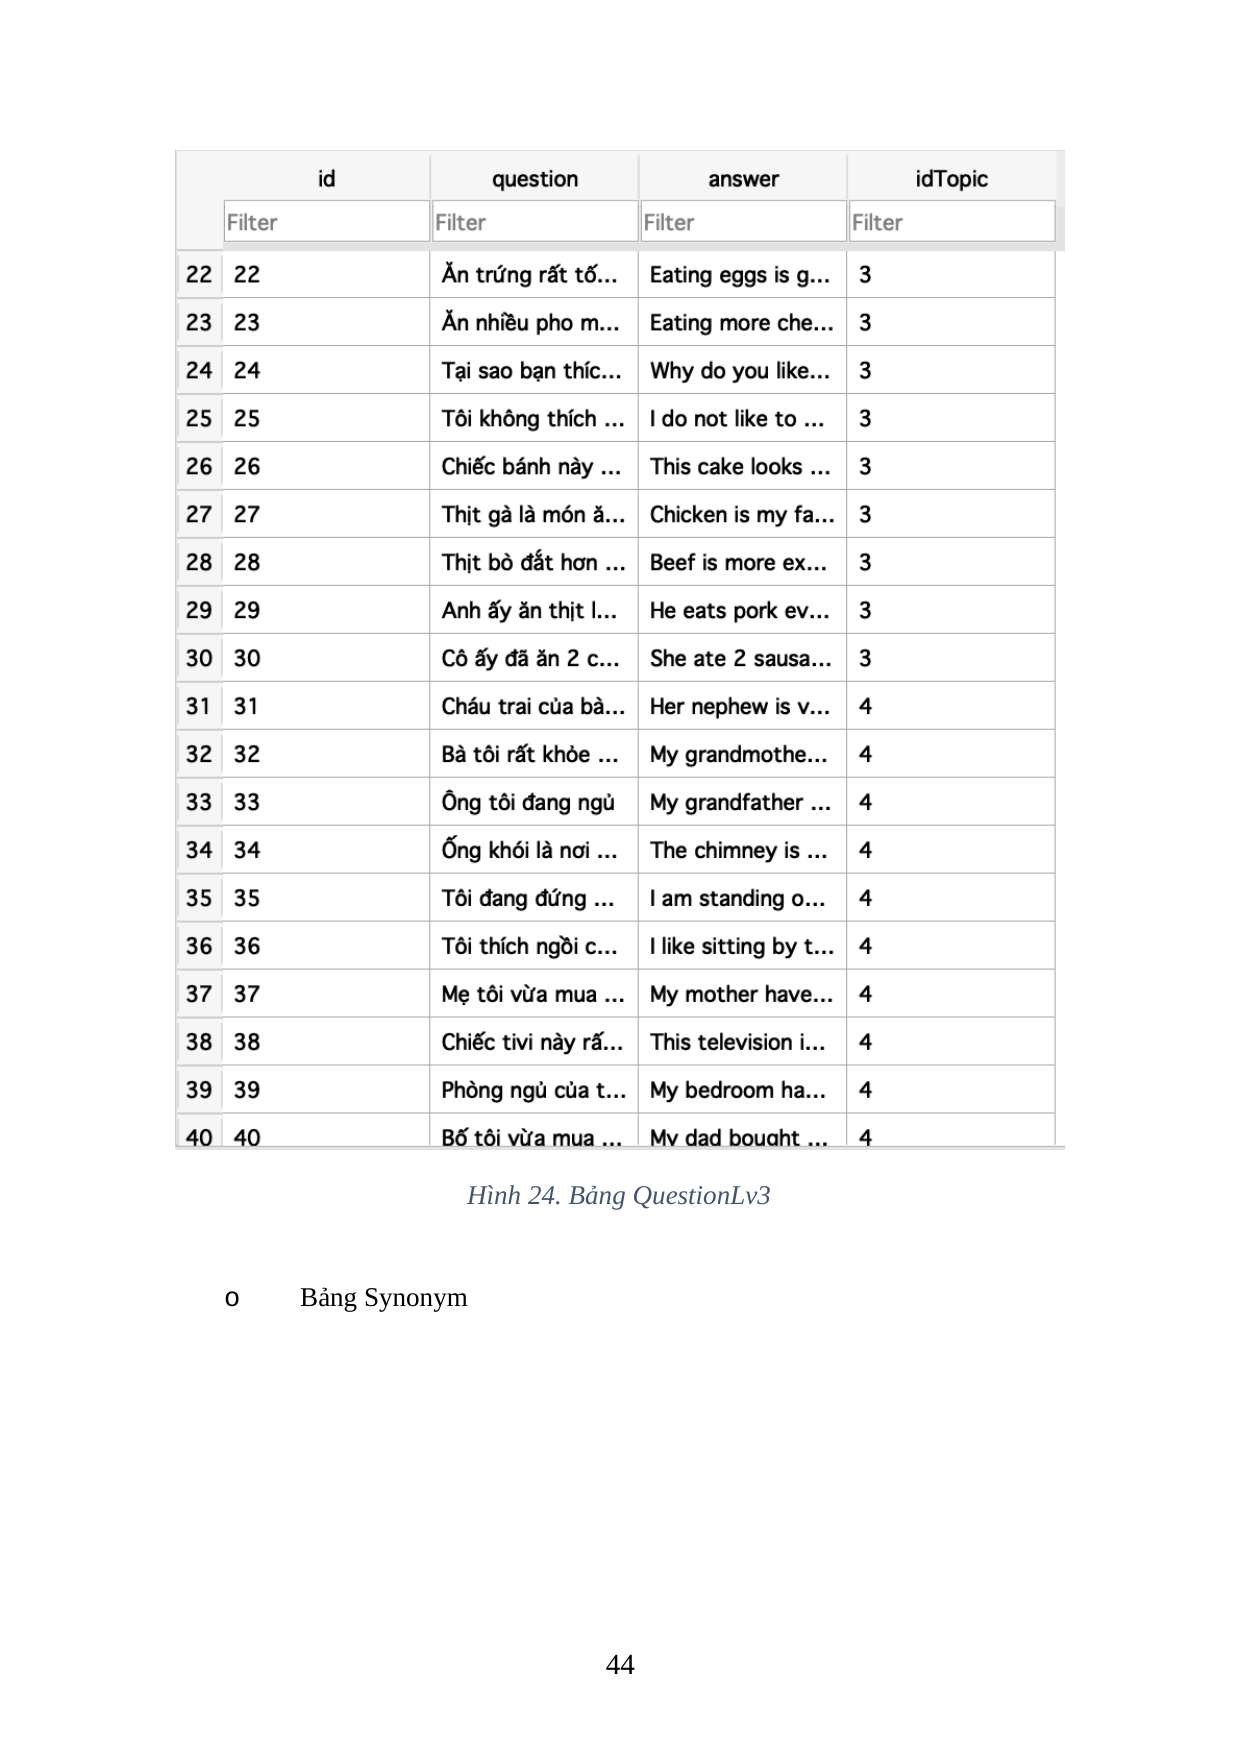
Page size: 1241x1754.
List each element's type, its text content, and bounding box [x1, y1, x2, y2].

picture [175, 150, 1065, 1150]
text Hình 24. Bảng QuestionLv3 [150, 1179, 1090, 1210]
list Bảng Synonym [224, 1282, 1090, 1315]
